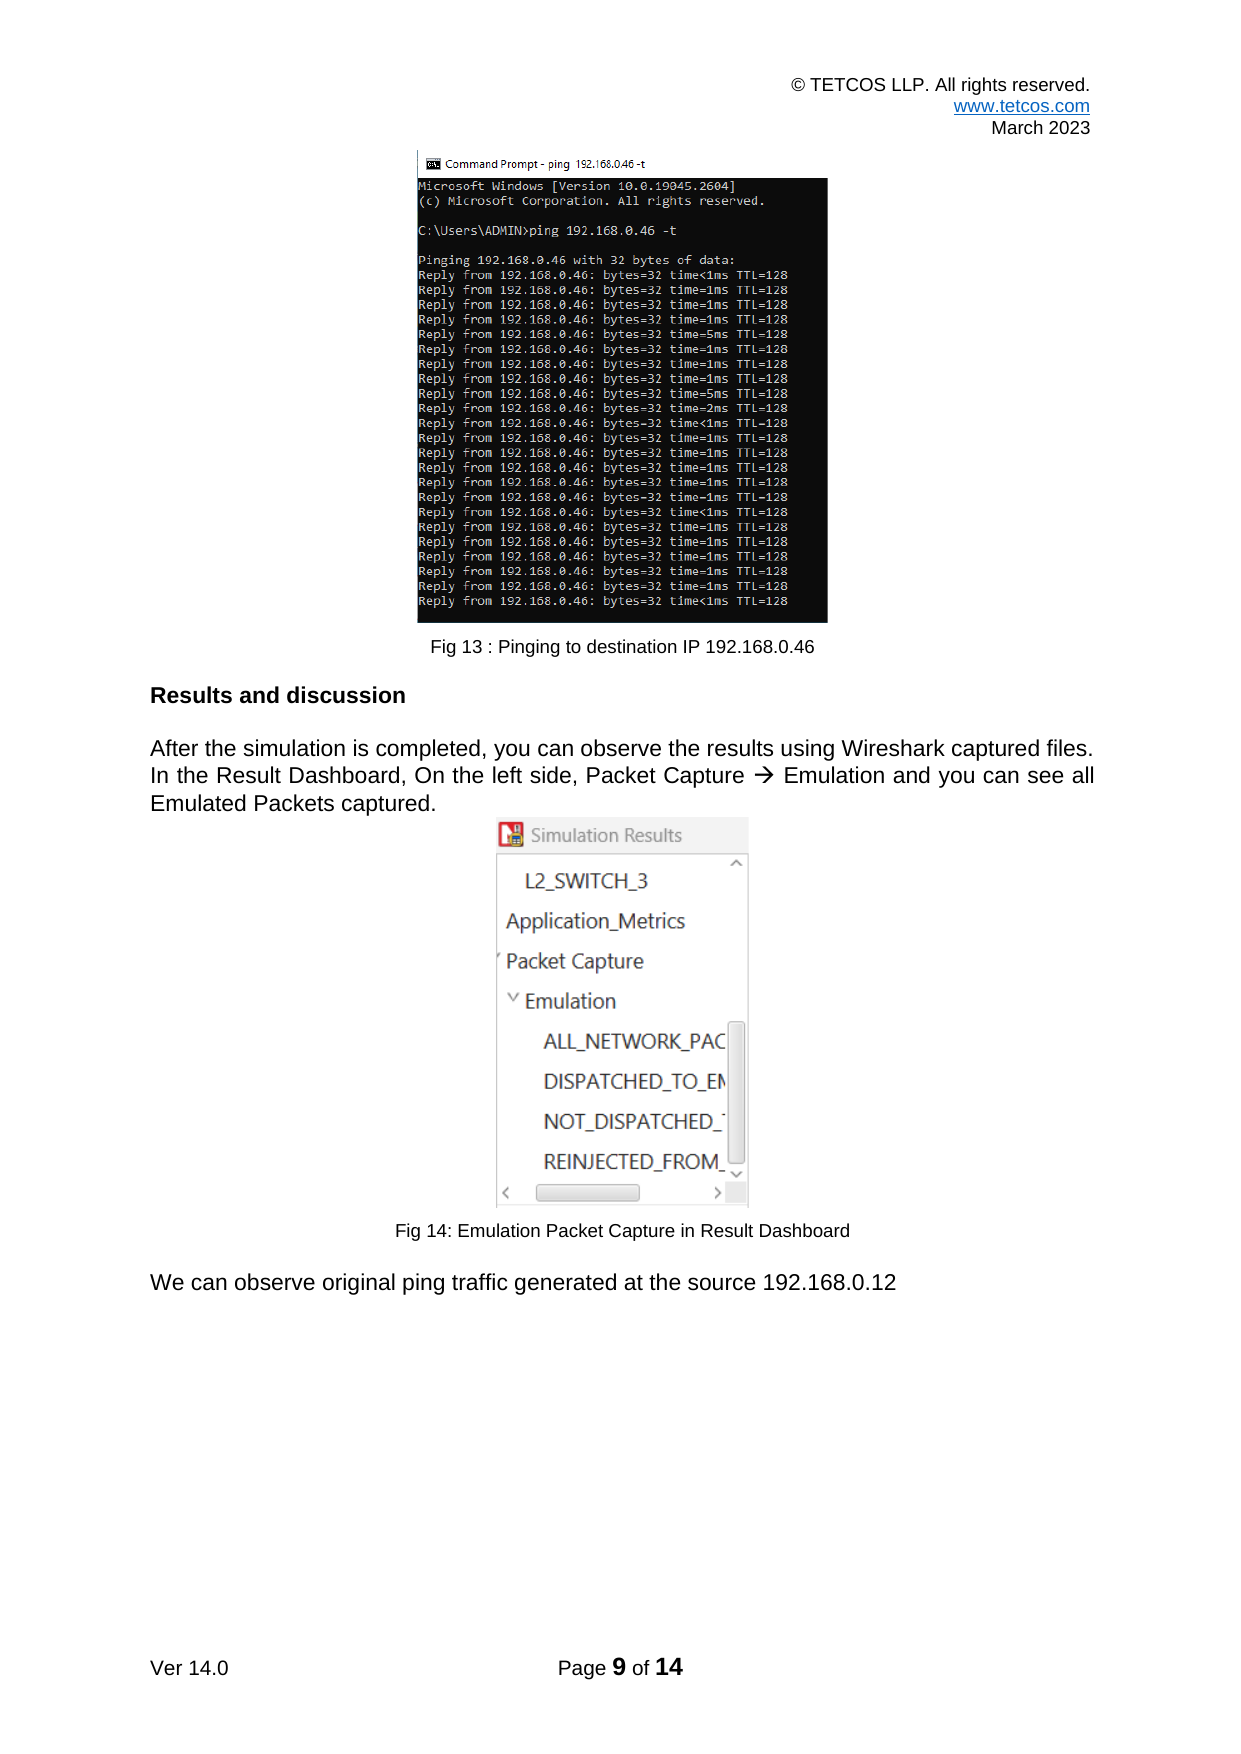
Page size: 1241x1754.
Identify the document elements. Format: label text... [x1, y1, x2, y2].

text Fig 13 : Pinging to destination IP 192.168.0.46 [150, 636, 1095, 657]
text We can observe original ping traffic generated at the source 192.168.0.12 [150, 1269, 1095, 1295]
picture [417, 150, 828, 623]
picture [496, 817, 749, 1208]
text After the simulation is completed, you can observe the results using Wireshark captured files. [150, 735, 1095, 761]
text Results and discussion [150, 682, 1095, 709]
text Fig 14: Emulation Packet Capture in Result Dashboard [150, 1220, 1095, 1241]
text In the Result Dashboard, On the left side, Packet Capture Emulation and you can see all Emulated Packets captured. [150, 762, 1095, 816]
